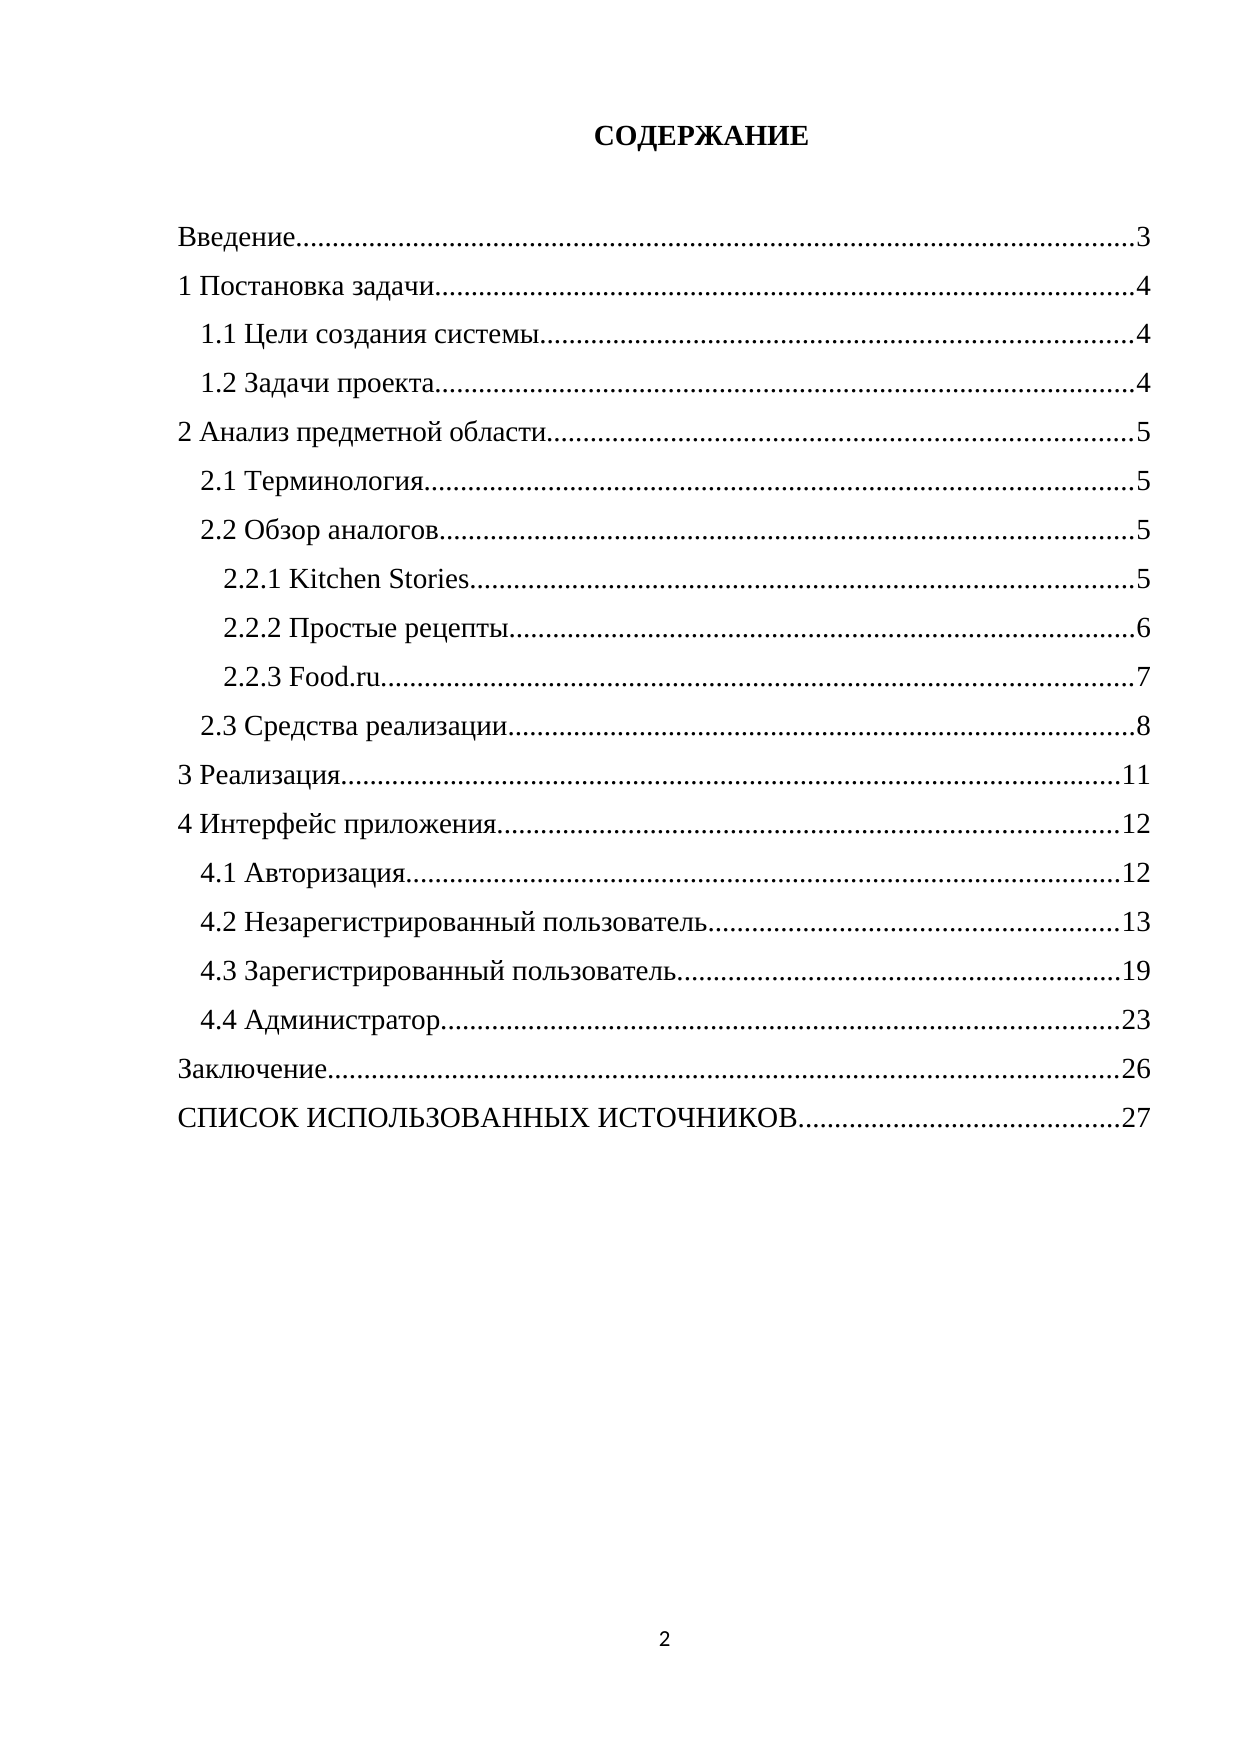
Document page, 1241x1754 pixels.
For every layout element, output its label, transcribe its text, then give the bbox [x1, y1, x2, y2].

text 4.3 Зарегистрированный пользователь 19 [200, 953, 1152, 987]
text Заключение 26 [177, 1051, 1152, 1084]
text Введение 3 [177, 219, 1152, 252]
text 4.1 Авторизация 12 [200, 855, 1152, 889]
text 3 Реализация 11 [177, 757, 1152, 791]
text СПИСОК ИСПОЛЬЗОВАННЫХ ИСТОЧНИКОВ 27 [177, 1100, 1152, 1133]
text 2.2.2 Простые рецепты 6 [223, 610, 1152, 644]
text 1.1 Цели создания системы 4 [200, 317, 1152, 350]
text 4.2 Незарегистрированный пользователь 13 [200, 904, 1152, 938]
text 2.2.3 Food.ru 7 [223, 659, 1152, 693]
text 1.2 Задачи проекта 4 [200, 366, 1152, 399]
text 4 Интерфейс приложения 12 [177, 806, 1152, 840]
text 4.4 Администратор 23 [200, 1002, 1152, 1036]
text 2.2 Обзор аналогов 5 [200, 512, 1152, 546]
text СОДЕРЖАНИЕ [177, 118, 1152, 152]
text 2 Анализ предметной области 5 [177, 414, 1152, 448]
text 2.1 Терминология 5 [200, 463, 1152, 497]
text 1 Постановка задачи 4 [177, 268, 1152, 301]
text 2.3 Средства реализации 8 [200, 708, 1152, 742]
text 2.2.1 Kitchen Stories 5 [223, 561, 1152, 595]
